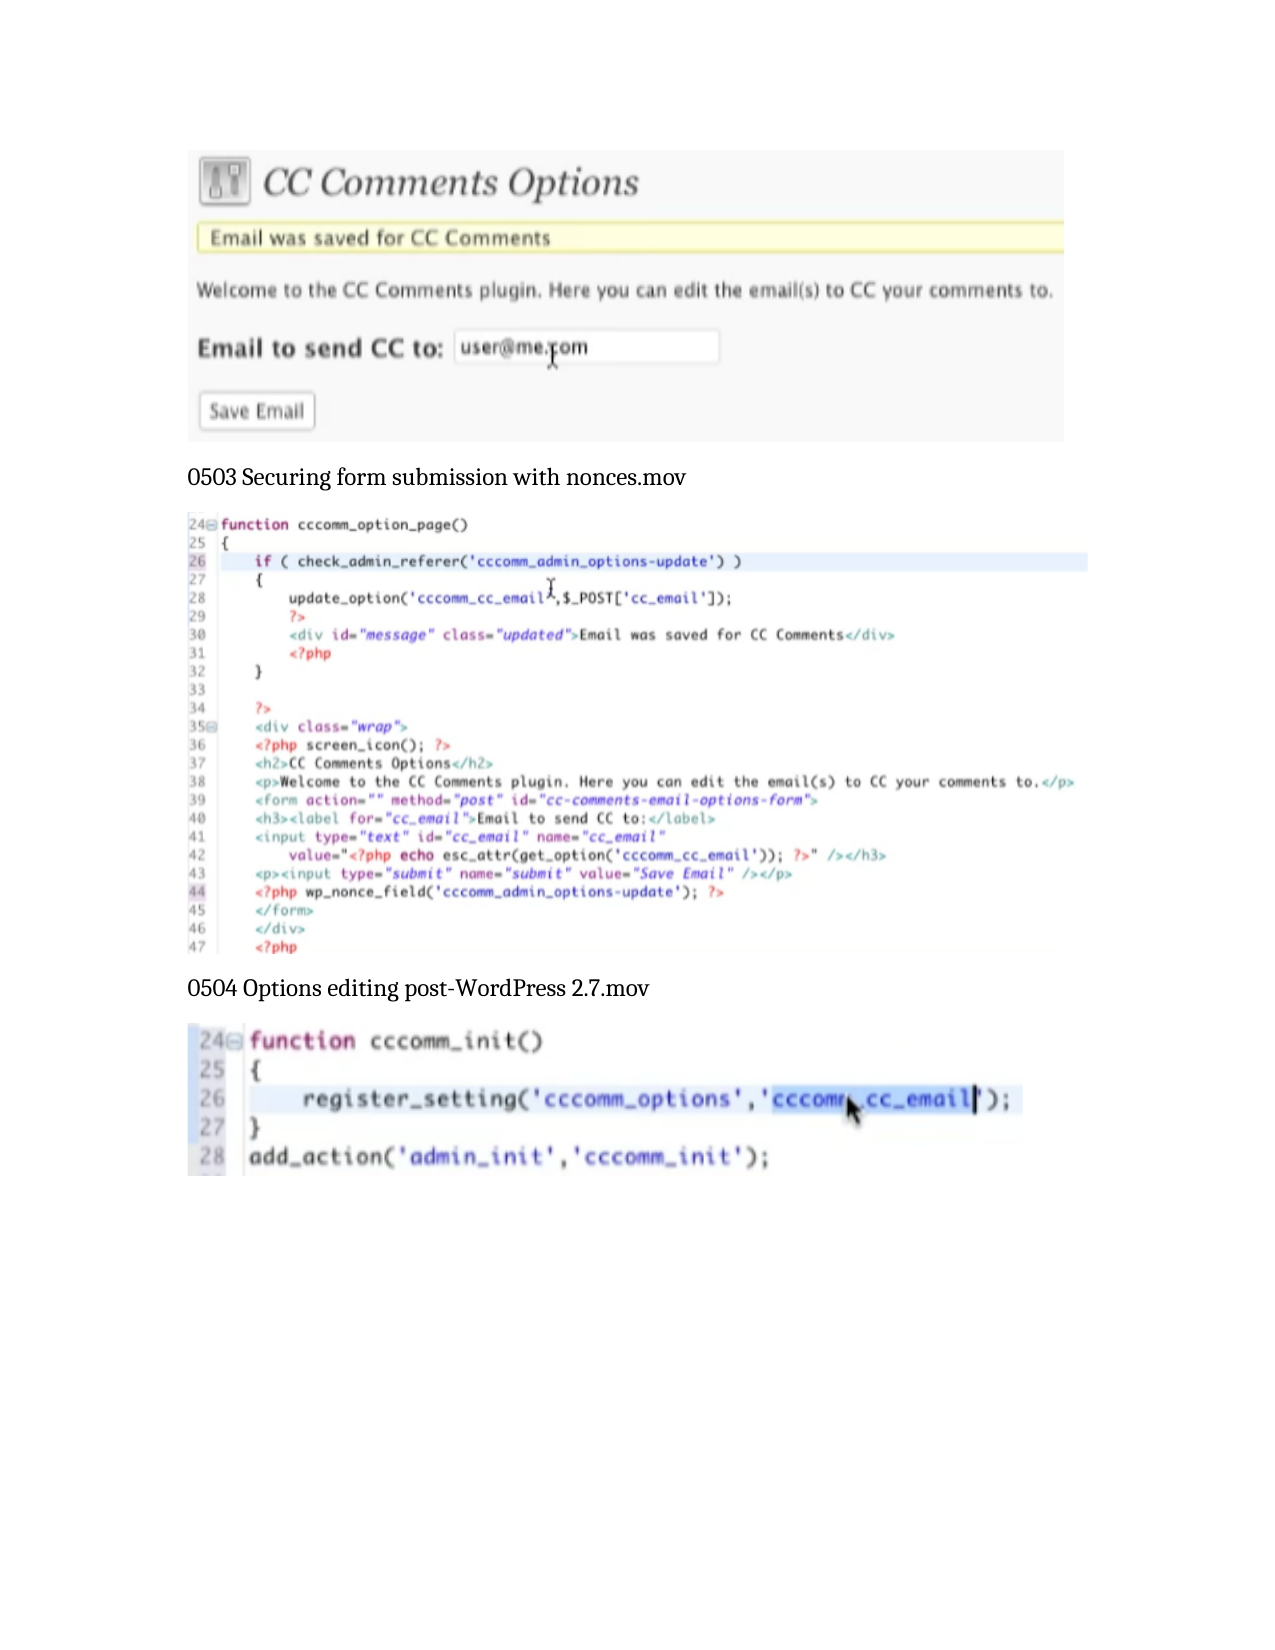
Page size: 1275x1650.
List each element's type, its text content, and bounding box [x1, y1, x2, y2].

text 0504 Options editing post-WordPress 2.7.mov [187, 974, 1087, 1003]
picture [187, 150, 1065, 442]
picture [187, 512, 1088, 954]
text 0503 Securing form submission with nonces.mov [187, 462, 1087, 491]
picture [187, 1023, 1023, 1176]
